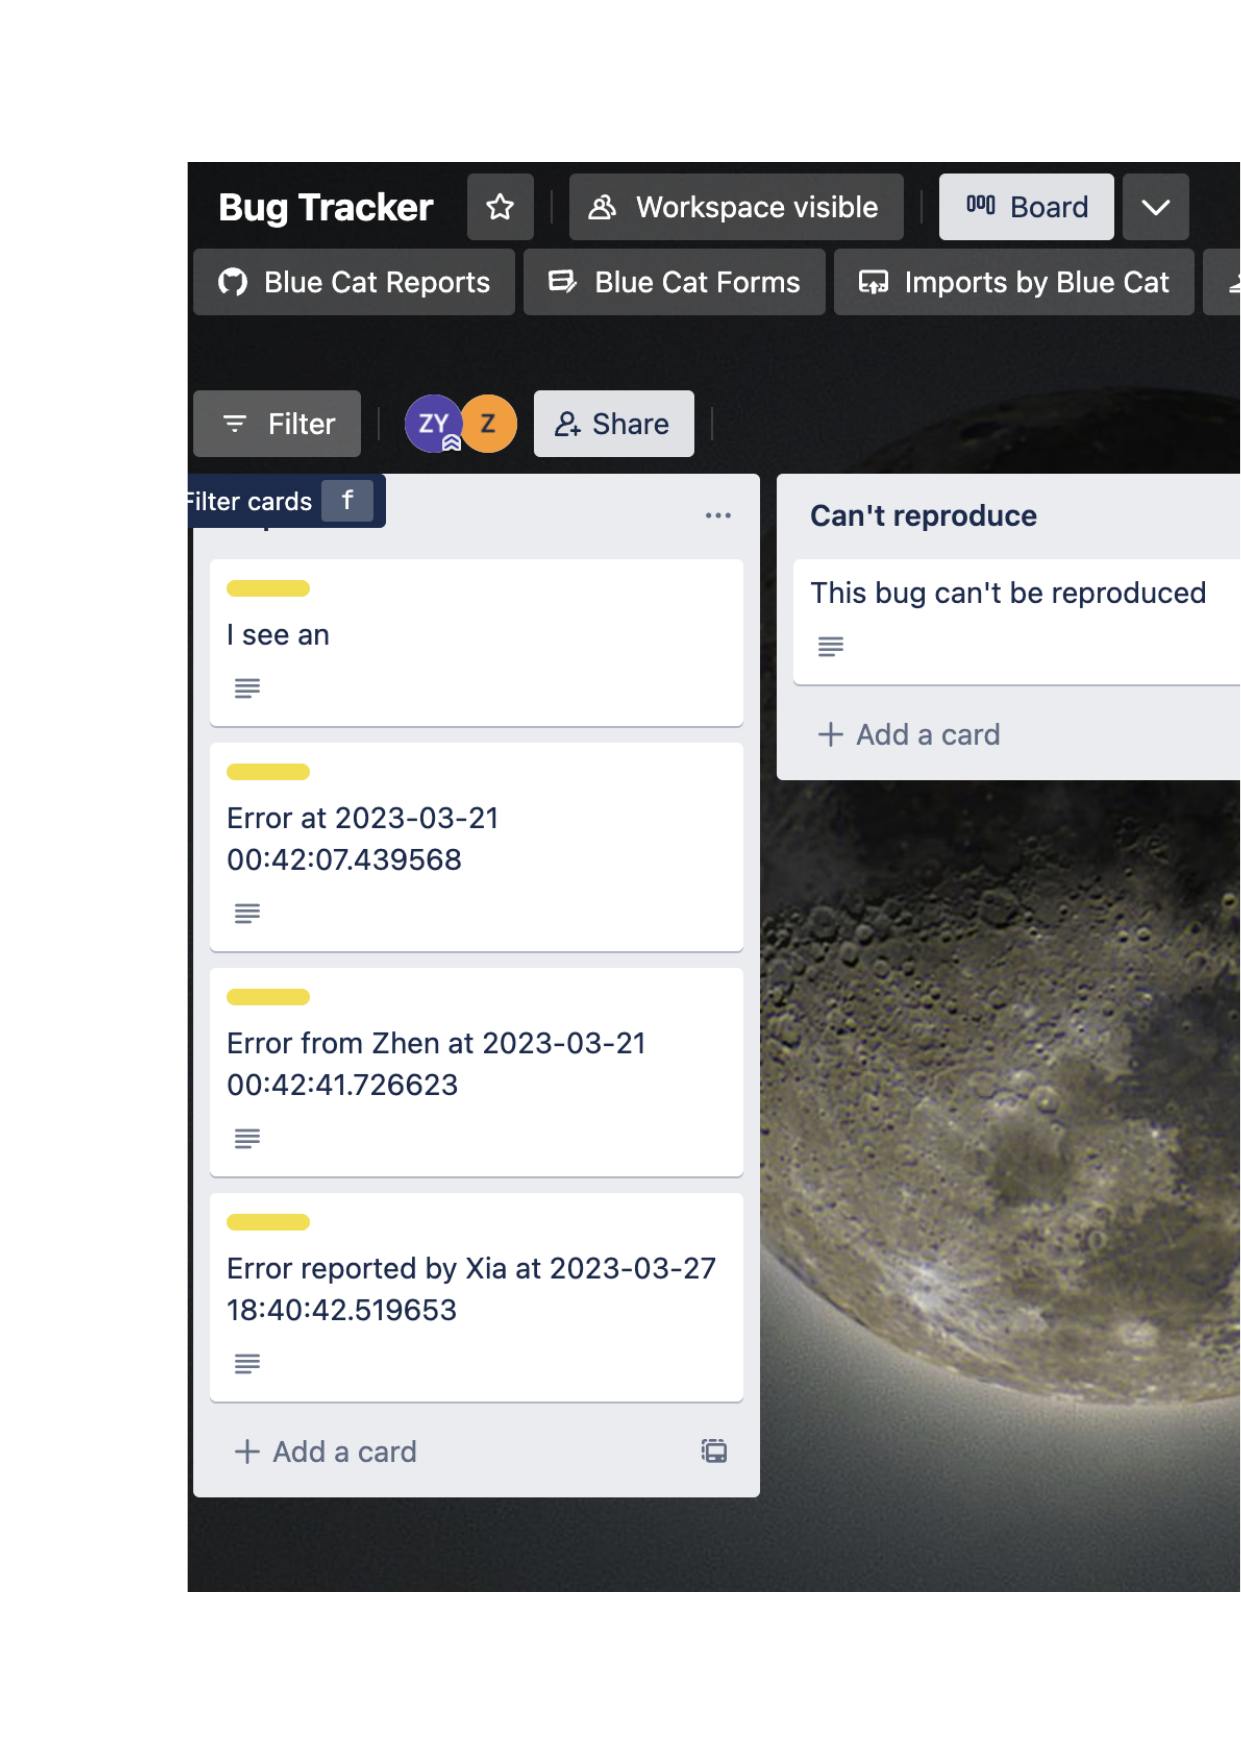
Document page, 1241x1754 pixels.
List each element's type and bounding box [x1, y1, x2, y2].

picture [187, 162, 1241, 1592]
